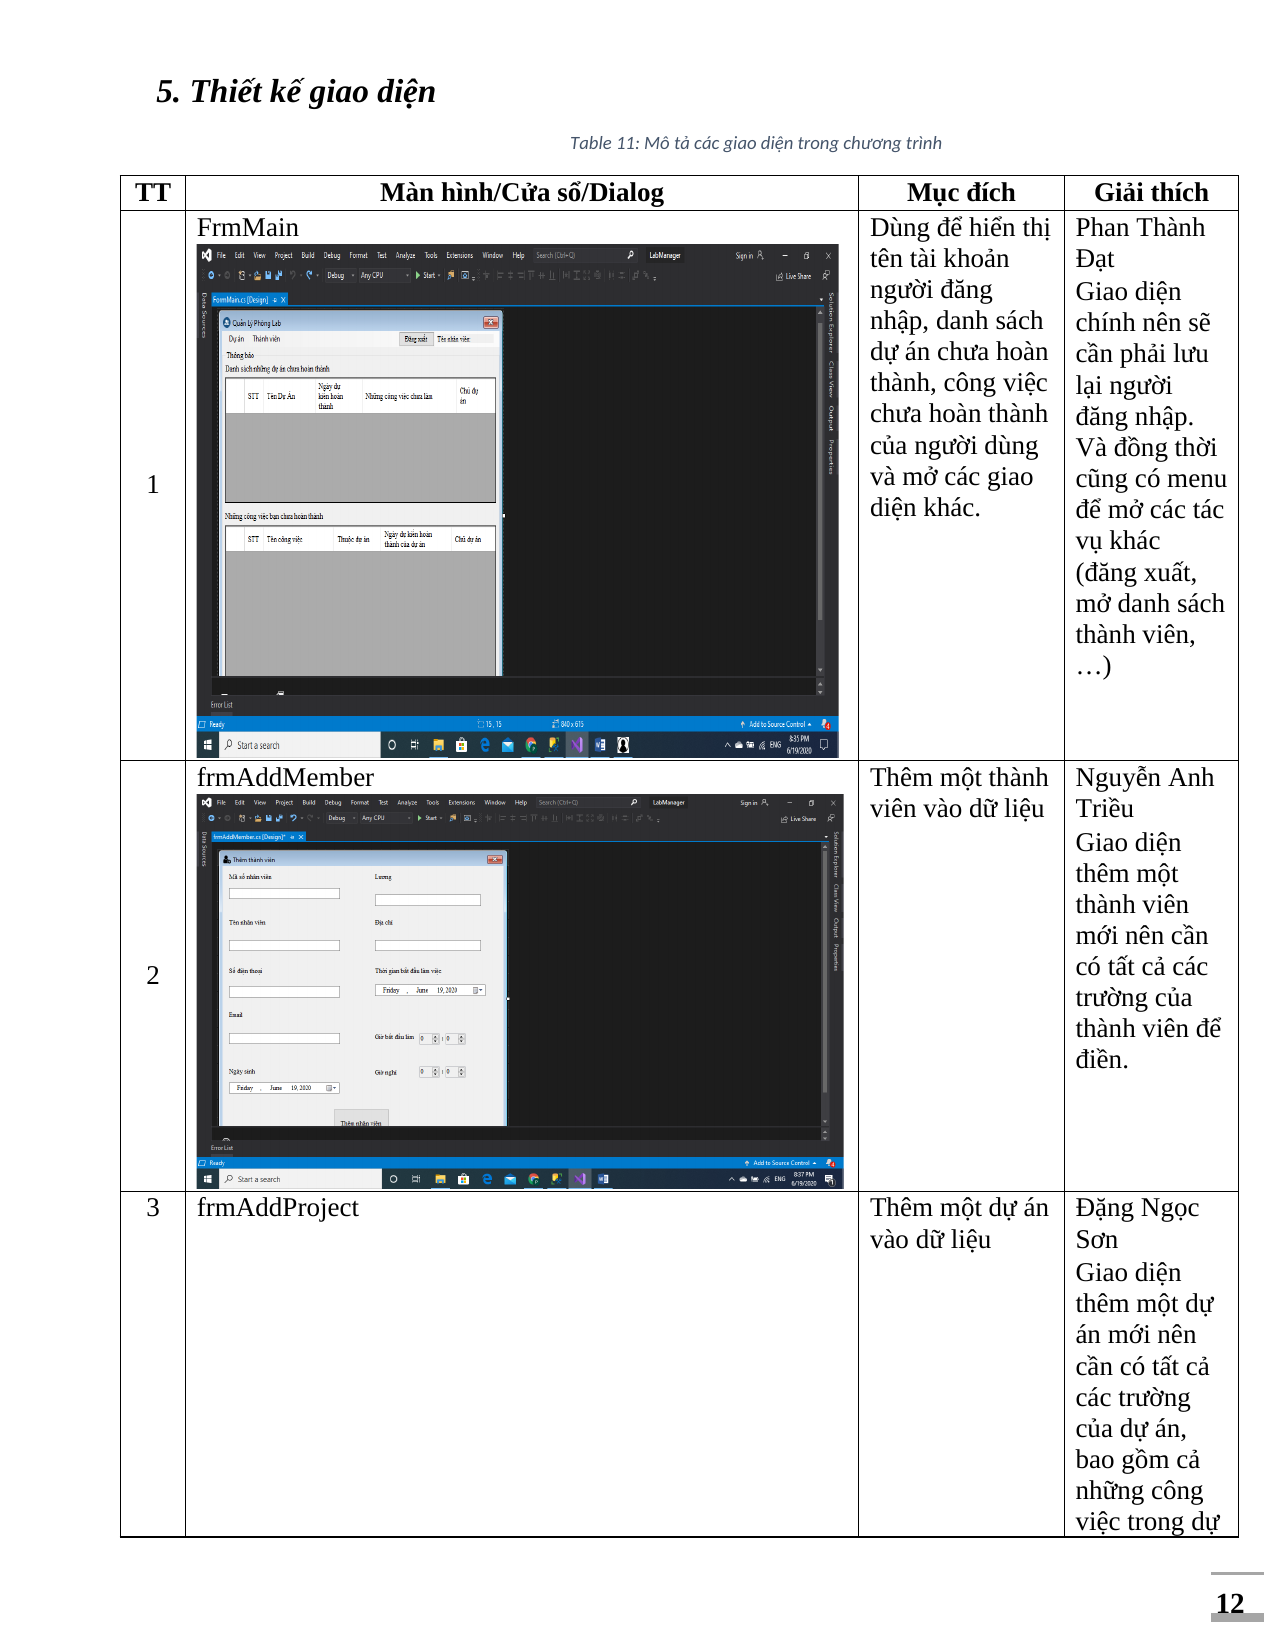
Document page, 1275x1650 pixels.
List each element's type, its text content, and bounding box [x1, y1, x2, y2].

table_header TT [121, 176, 185, 210]
picture [196, 794, 844, 1189]
table_cell 2 [121, 761, 185, 1191]
table_cell 3 [121, 1192, 185, 1536]
table_cell FrmMain [186, 211, 858, 760]
table_header Màn hình/Cửa sổ/Dialog [186, 176, 858, 210]
table_header Giải thích [1065, 176, 1238, 210]
picture [196, 244, 839, 758]
subtitle 5. Thiết kế giao diện [156, 71, 1239, 110]
table_cell frmAddProject [186, 1192, 858, 1536]
table_cell Thêm một thành viên vào dữ liệu [859, 761, 1064, 1191]
table_cell Dùng để hiển thị tên tài khoản người đăng nhập, danh sách dự án chưa hoàn thành, công việc chưa hoàn thành của người dùng và mở các giao diện khác. [859, 211, 1064, 760]
table_cell frmAddMember [186, 761, 858, 1191]
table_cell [859, 1192, 1064, 1536]
table_header Mục đích [859, 176, 1064, 210]
table_cell Phan Thành Đạt Giao diện chính nên sẽ cần phải lưu lại người đăng nhập. Và đồng thời cũng có menu để mở các tác vụ khác (đăng xuất, mở danh sách thành viên,…) [1065, 211, 1238, 760]
table_cell Nguyễn Anh Triều Giao diện thêm một thành viên mới nên cần có tất cả các trường của thành viên để điền. [1065, 761, 1238, 1191]
table_cell 1 [121, 211, 185, 760]
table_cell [1065, 1192, 1238, 1536]
